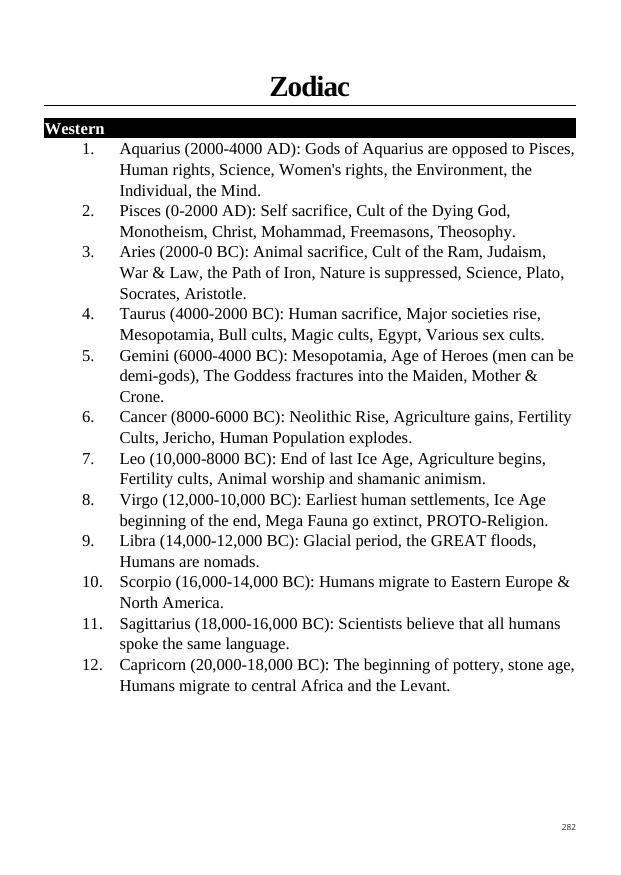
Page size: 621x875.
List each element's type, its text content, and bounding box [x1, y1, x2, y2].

list Libra (14,000-12,000 BC): Glacial period, the GREAT floods, Humans are nomads. [82, 531, 576, 571]
list Aquarius (2000-4000 AD): Gods of Aquarius are opposed to Pisces, Human rights, Science, Women's rights, the Environment, the Individual, the Mind. [82, 139, 576, 199]
list Scorpio (16,000-14,000 BC): Humans migrate to Eastern Europe & North America. [82, 572, 576, 612]
list Taurus (4000-2000 BC): Human sacrifice, Major societies rise, Mesopotamia, Bull cults, Magic cults, Egypt, Various sex cults. [82, 304, 576, 344]
list Sagittarius (18,000-16,000 BC): Scientists believe that all humans spoke the same language. [82, 613, 576, 653]
list Gemini (6000-4000 BC): Mesopotamia, Age of Heroes (men can be demi-gods), The Goddess fractures into the Maiden, Mother & Crone. [82, 345, 576, 406]
subtitle Zodiac [44, 69, 576, 105]
list Aries (2000-0 BC): Animal sacrifice, Cult of the Ram, Judaism, War & Law, the Path of Iron, Nature is suppressed, Science, Plato, Socrates, Aristotle. [82, 242, 576, 303]
list Virgo (12,000-10,000 BC): Earliest human settlements, Ice Age beginning of the end, Mega Fauna go extinct, PROTO-Religion. [82, 490, 576, 529]
list Cancer (8000-6000 BC): Neolithic Rise, Agriculture gains, Fertility Cults, Jericho, Human Population explodes. [82, 407, 576, 447]
subtitle Western [44, 118, 576, 138]
list Capricorn (20,000-18,000 BC): The beginning of pottery, stone age, Humans migrate to central Africa and the Levant. [82, 655, 576, 694]
list Leo (10,000-8000 BC): End of last Ice Age, Agriculture begins, Fertility cults, Animal worship and shamanic animism. [82, 448, 576, 488]
list Pisces (0-2000 AD): Self sacrifice, Cult of the Dying God, Monotheism, Christ, Mohammad, Freemasons, Theosophy. [82, 201, 576, 241]
